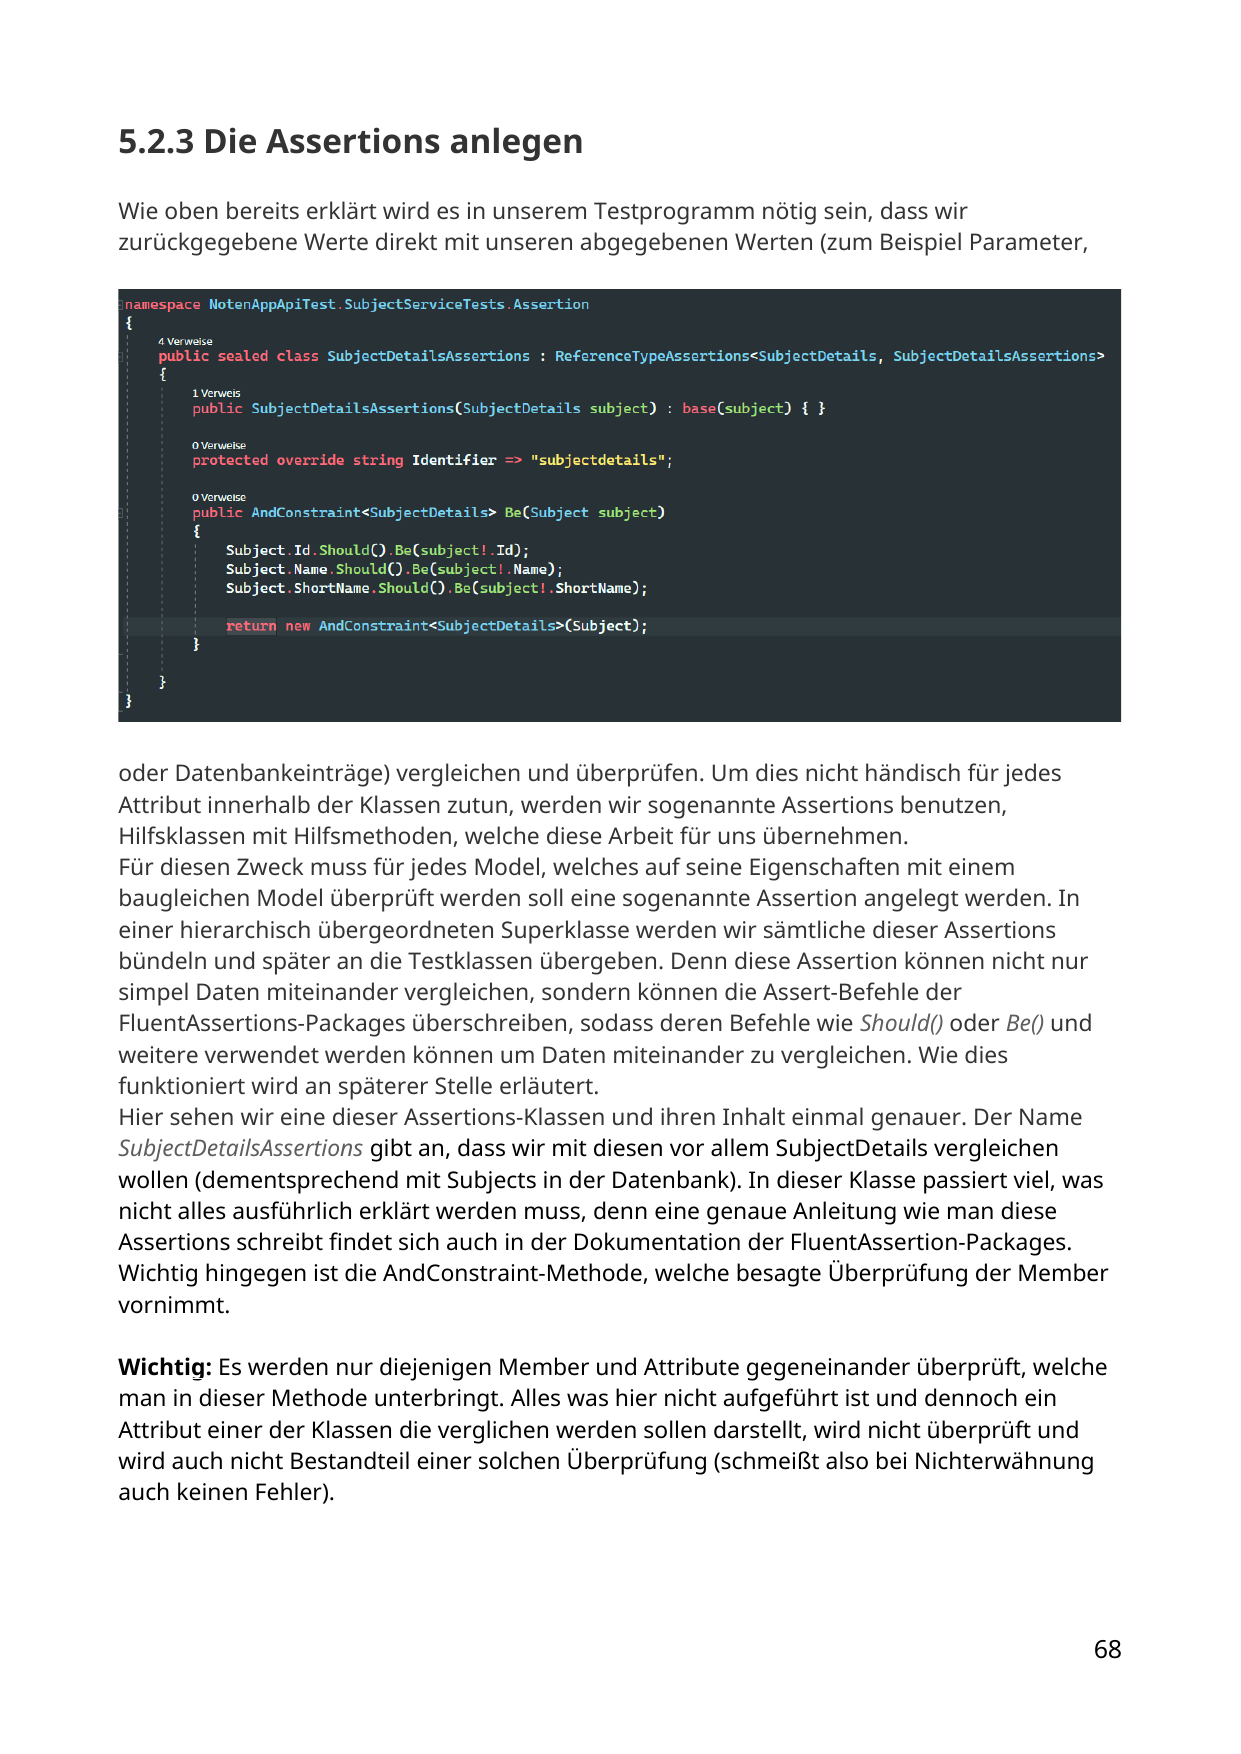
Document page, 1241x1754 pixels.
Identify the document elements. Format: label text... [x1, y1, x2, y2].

text Wie oben bereits erklärt wird es in unserem Testprogramm nötig sein, dass wir zurückgegebene Werte direkt mit unseren abgegebenen Werten (zum Beispiel Parameter, oder Datenbankeinträge) vergleichen und überprüfen. Um dies nicht händisch für jedes Attribut innerhalb der Klassen zutun, werden wir sogenannte Assertions benutzen, Hilfsklassen mit Hilfsmethoden, welche diese Arbeit für uns übernehmen. [118, 722, 1122, 851]
text Wichtig: Es werden nur diejenigen Member und Attribute gegeneinander überprüft, welche man in dieser Methode unterbringt. Alles was hier nicht aufgeführt ist und dennoch ein Attribut einer der Klassen die verglichen werden sollen darstellt, wird nicht überprüft und wird auch nicht Bestandteil einer solchen Überprüfung (schmeißt also bei Nichterwähnung auch keinen Fehler). [118, 1351, 1122, 1507]
text 5.2.3 Die Assertions anlegen [118, 118, 1122, 163]
text Hier sehen wir eine dieser Assertions-Klassen und ihren Inhalt einmal genauer. Der Name SubjectDetailsAssertions gibt an, dass wir mit diesen vor allem SubjectDetails vergleichen wollen (dementsprechend mit Subjects in der Datenbank). In dieser Klasse passiert viel, was nicht alles ausführlich erklärt werden muss, denn eine genaue Anleitung wie man diese Assertions schreibt findet sich auch in der Dokumentation der FluentAssertion-Packages. Wichtig hingegen ist die AndConstraint-Methode, welche besagte Überprüfung der Member vornimmt. [118, 1101, 1122, 1320]
text Wie oben bereits erklärt wird es in unserem Testprogramm nötig sein, dass wir zurückgegebene Werte direkt mit unseren abgegebenen Werten (zum Beispiel Parameter, oder Datenbankeinträge) vergleichen und überprüfen. Um dies nicht händisch für jedes Attribut innerhalb der Klassen zutun, werden wir sogenannte Assertions benutzen, Hilfsklassen mit Hilfsmethoden, welche diese Arbeit für uns übernehmen. [118, 195, 1122, 289]
text Für diesen Zweck muss für jedes Model, welches auf seine Eigenschaften mit einem baugleichen Model überprüft werden soll eine sogenannte Assertion angelegt werden. In einer hierarchisch übergeordneten Superklasse werden wir sämtliche dieser Assertions bündeln und später an die Testklassen übergeben. Denn diese Assertion können nicht nur simpel Daten miteinander vergleichen, sondern können die Assert-Befehle der FluentAssertions-Packages überschreiben, sodass deren Befehle wie Should() oder Be() und weitere verwendet werden können um Daten miteinander zu vergleichen. Wie dies funktioniert wird an späterer Stelle erläutert. [118, 851, 1122, 1101]
picture [117, 289, 1122, 722]
